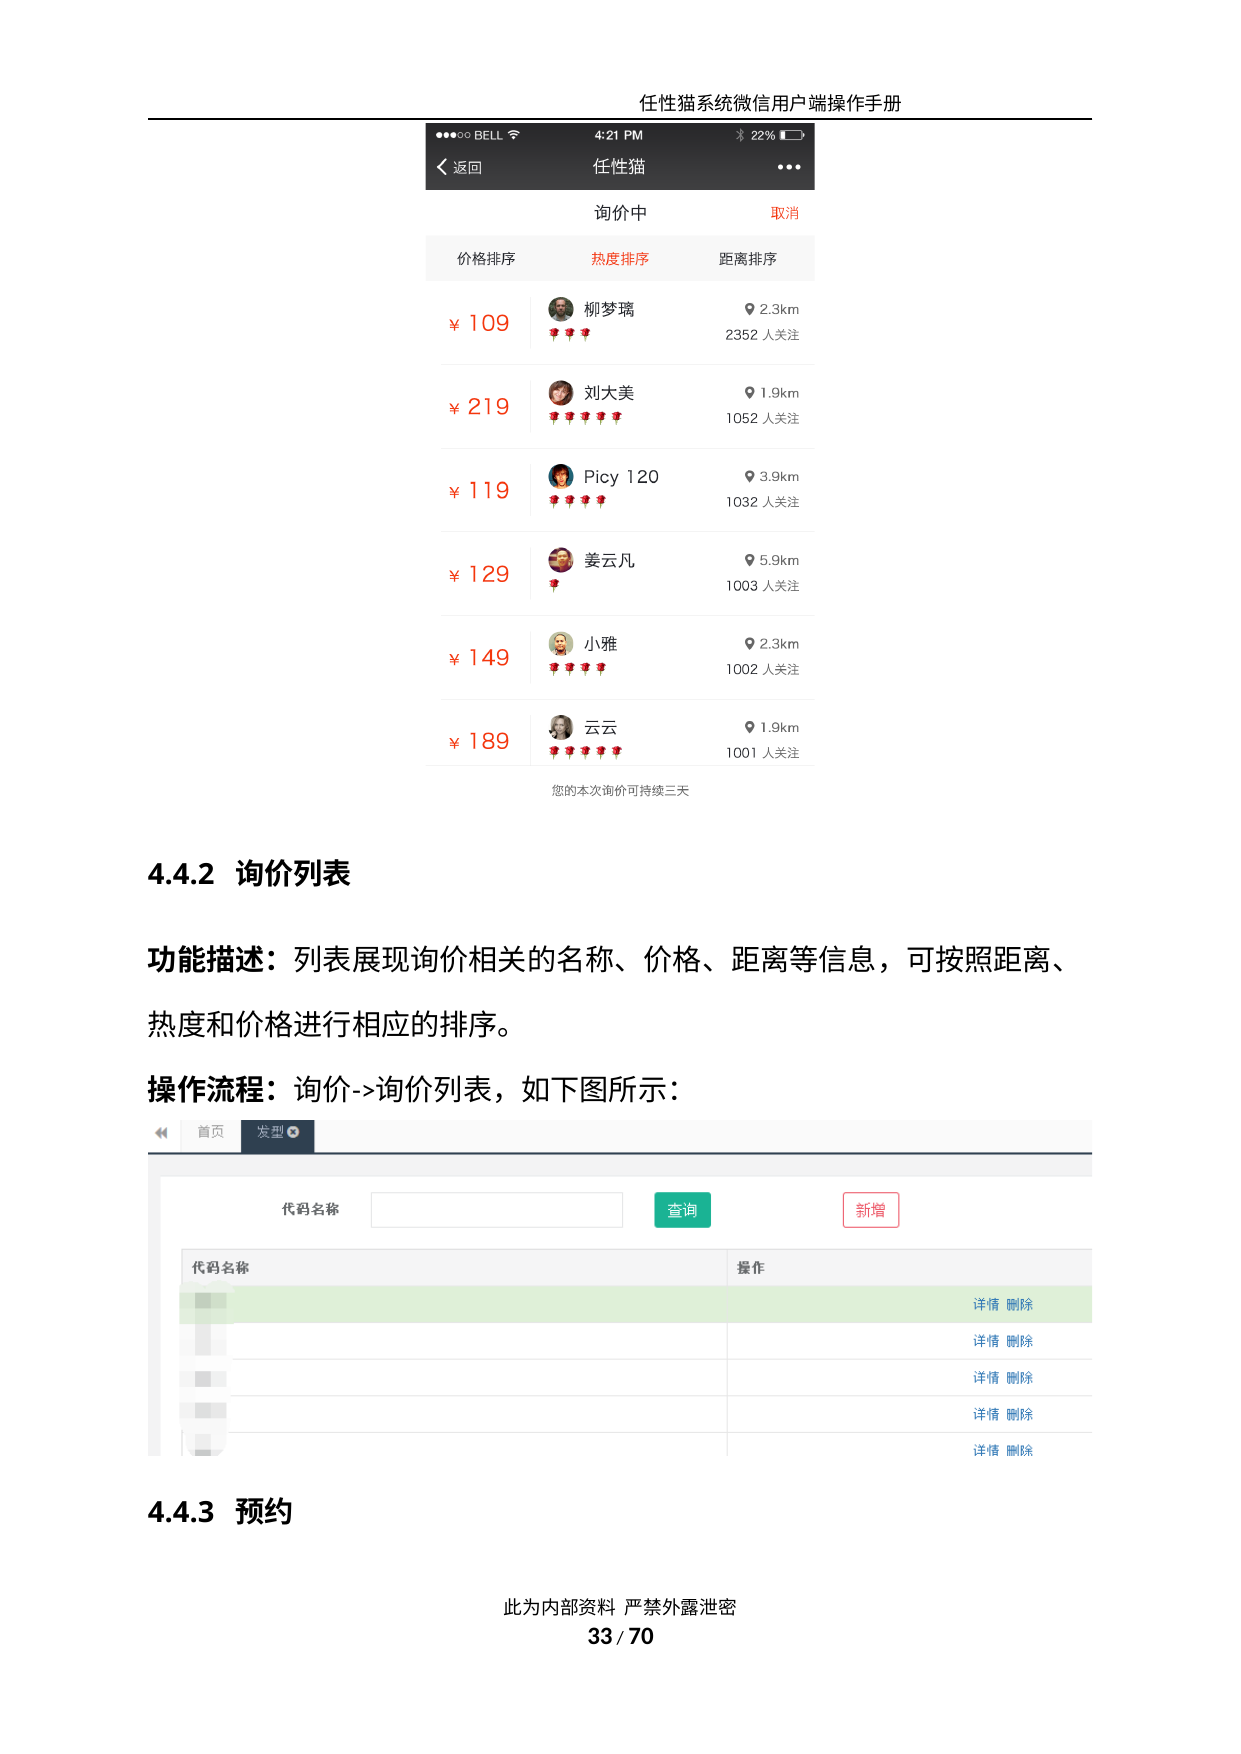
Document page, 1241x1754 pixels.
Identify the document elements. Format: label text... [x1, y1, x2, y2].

list 询价列表 [148, 839, 1092, 904]
picture [148, 1120, 1093, 1456]
picture [425, 123, 815, 816]
text 操作流程：询价->询价列表，如下图所示： [148, 1055, 1092, 1120]
text 功能描述：列表展现询价相关的名称、价格、距离等信息，可按照距离、热度和价格进行相应的排序。 [148, 925, 1092, 1055]
list 预约 [148, 1478, 1092, 1543]
